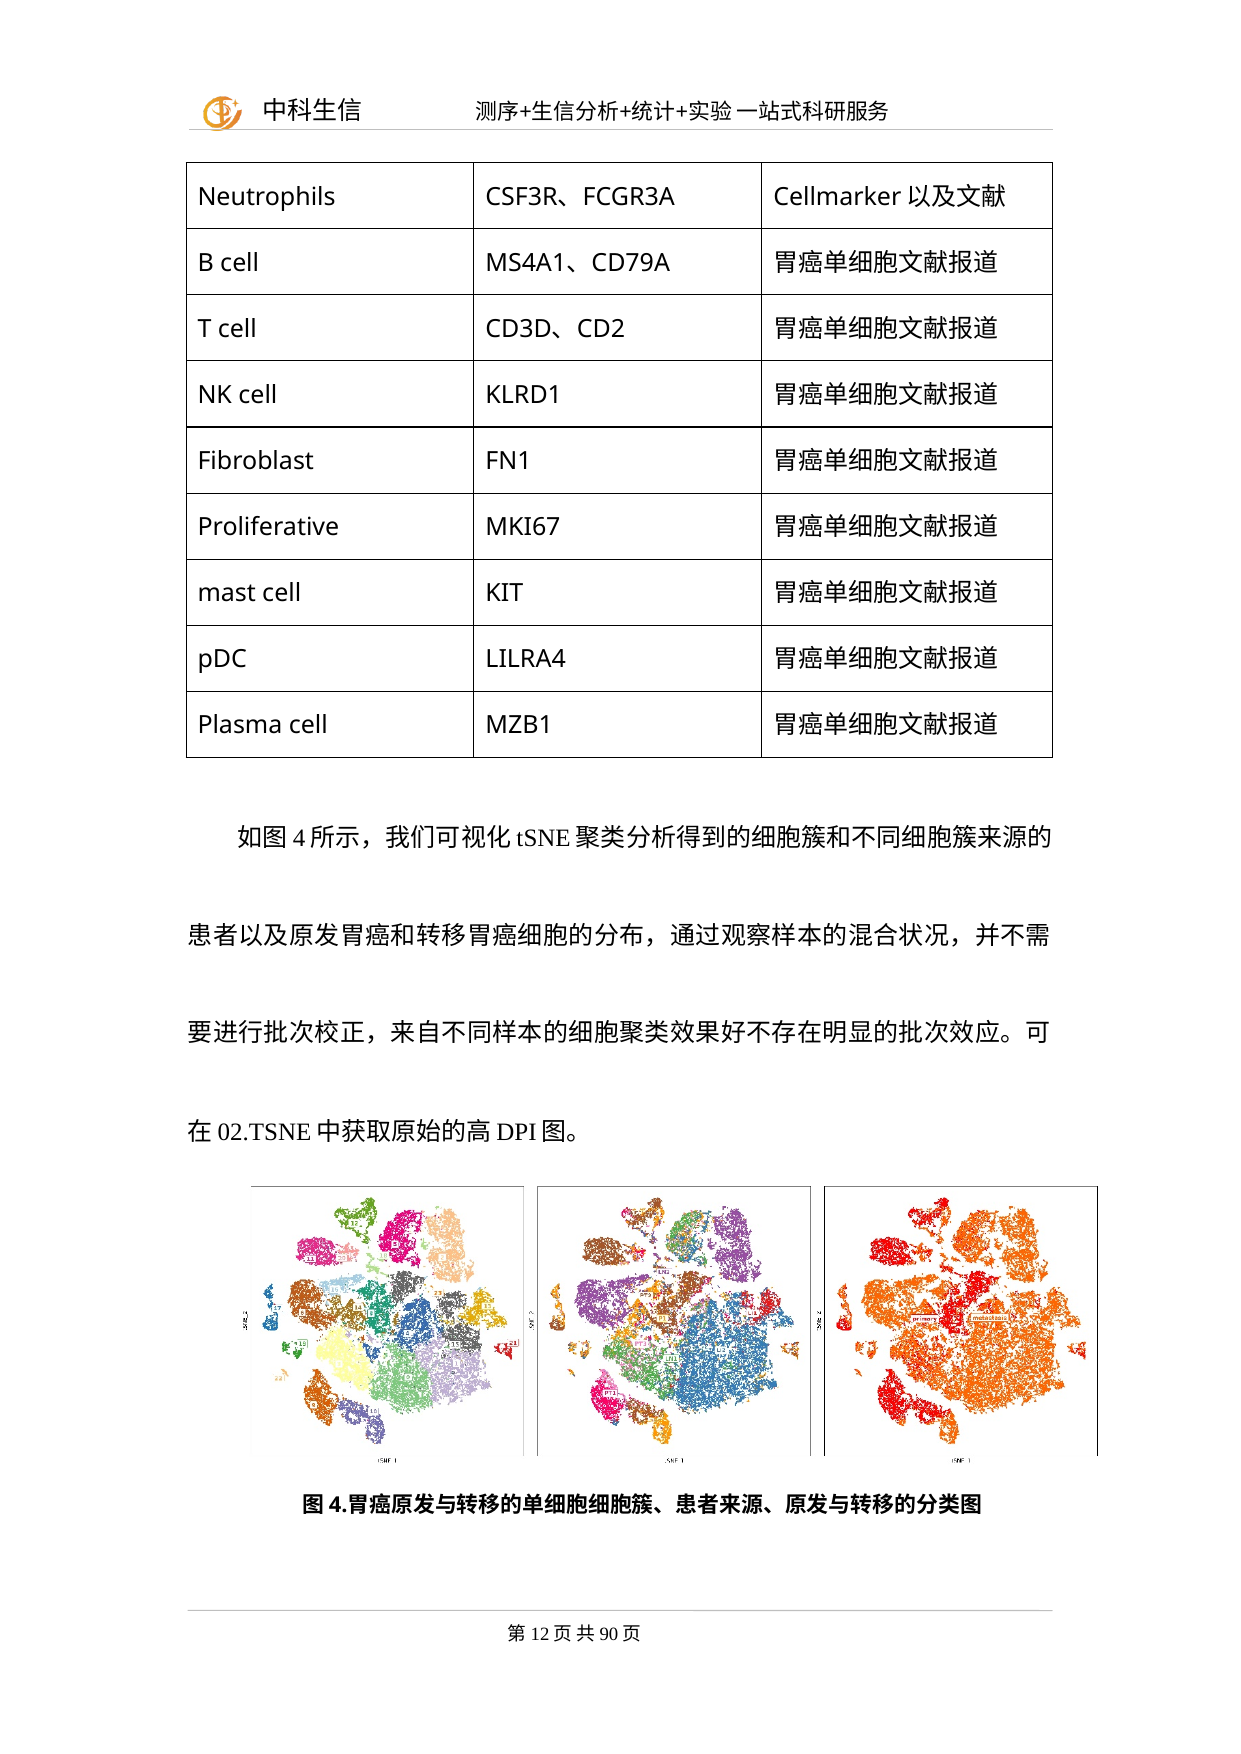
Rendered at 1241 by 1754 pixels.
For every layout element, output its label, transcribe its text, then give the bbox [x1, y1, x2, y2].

table_cell MKI67 [474, 494, 761, 558]
text 如图4所示，我们可视化tSNE聚类分析得到的细胞簇和不同细胞簇来源的患者以及原发胃癌和转移胃癌细胞的分布，通过观察样本的混合状况，并不需要进行批次校正，来自不同样本的细胞聚类效果好不存在明显的批次效应。可在02.TSNE中获取原始的高DPI图。 [187, 804, 1053, 1162]
table_cell NK cell [187, 361, 473, 426]
table_cell CD3D、CD2 [474, 295, 761, 360]
table_cell 胃癌单细胞文献报道 [762, 428, 1052, 492]
table_cell Fibroblast [187, 428, 473, 492]
table_cell KIT [474, 560, 761, 624]
table_cell MS4A1、CD79A [474, 229, 761, 294]
text 图4.胃癌原发与转移的单细胞细胞簇、患者来源、原发与转移的分类图 [187, 1487, 1053, 1519]
table_cell pDC [187, 626, 473, 691]
table_cell mast cell [187, 560, 473, 624]
table_cell Cellmarker以及文献 [762, 163, 1052, 228]
table_cell 胃癌单细胞文献报道 [762, 494, 1052, 558]
table_cell FN1 [474, 428, 761, 492]
table_cell Proliferative [187, 494, 473, 558]
table_cell B cell [187, 229, 473, 294]
table_cell 胃癌单细胞文献报道 [762, 295, 1052, 360]
table_cell 胃癌单细胞文献报道 [762, 626, 1052, 691]
picture [201, 94, 244, 129]
table_cell Plasma cell [187, 692, 473, 757]
table_cell 胃癌单细胞文献报道 [762, 361, 1052, 426]
table_cell Neutrophils [187, 163, 473, 228]
table_cell 胃癌单细胞文献报道 [762, 229, 1052, 294]
table_cell MZB1 [474, 692, 761, 757]
picture [237, 1180, 1103, 1469]
table_cell LILRA4 [474, 626, 761, 691]
table_cell CSF3R、FCGR3A [474, 163, 761, 228]
table_cell KLRD1 [474, 361, 761, 426]
table_cell T cell [187, 295, 473, 360]
table_cell 胃癌单细胞文献报道 [762, 560, 1052, 624]
table_cell 胃癌单细胞文献报道 [762, 692, 1052, 757]
